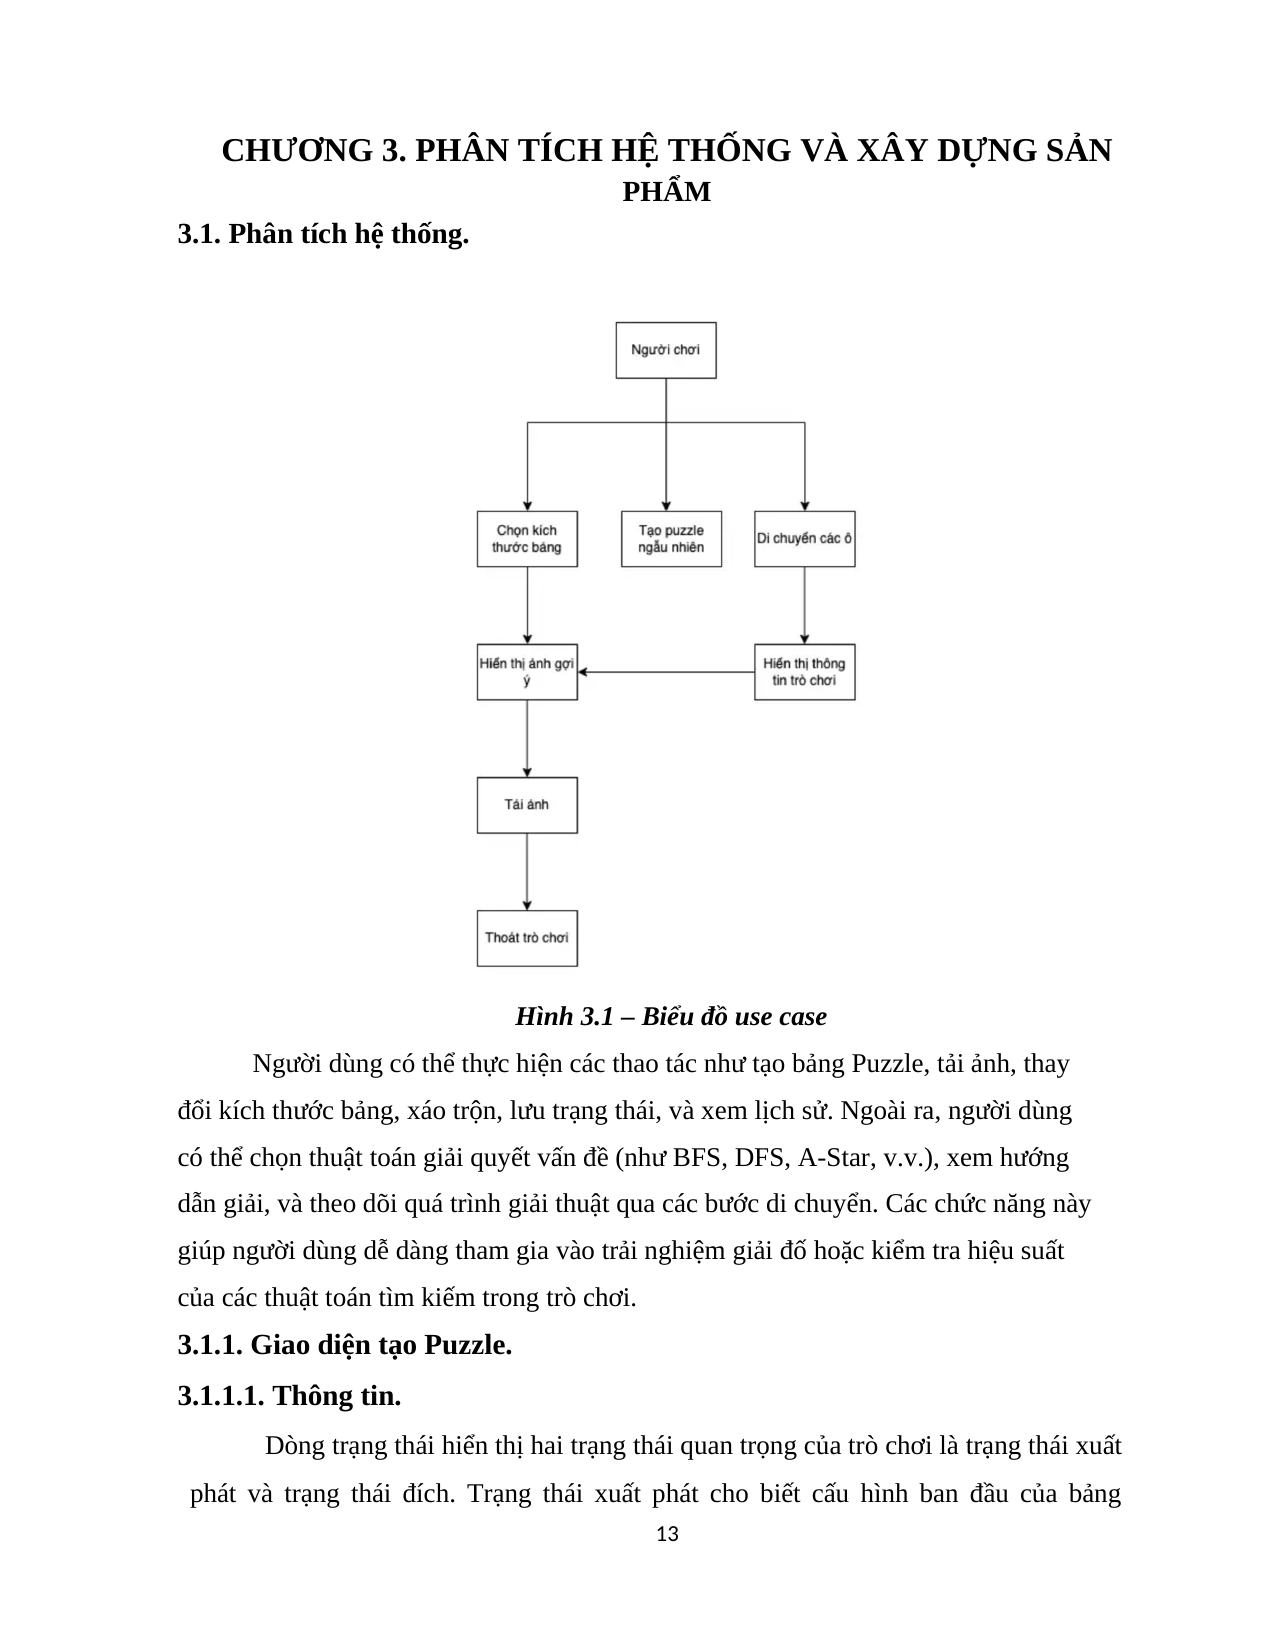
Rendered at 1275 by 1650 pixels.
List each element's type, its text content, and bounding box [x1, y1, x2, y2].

picture [461, 305, 873, 981]
subtitle CHƯƠNG 3. PHÂN TÍCH HỆ THỐNG VÀ XÂY DỰNG SẢN PHẨM [177, 131, 1157, 207]
text 3.1.1. Giao diện tạo Puzzle. [177, 1327, 1123, 1361]
text 3.1.1.1. Thông tin. [177, 1378, 1123, 1412]
text Người dùng có thể thực hiện các thao tác như tạo bảng Puzzle, tải ảnh, thay đổi kích thước bảng, xáo trộn, lưu trạng thái, và xem lịch sử. Ngoài ra, người dùng có thể chọn thuật toán giải quyết vấn đề (như BFS, DFS, A-Star, v.v.), xem hướng dẫn giải, và theo dõi quá trình giải thuật qua các bước di chuyển. Các chức năng này giúp người dùng dễ dàng tham gia vào trải nghiệm giải đố hoặc kiểm tra hiệu suất của các thuật toán tìm kiếm trong trò chơi. [177, 1047, 1093, 1312]
subtitle 3.1. Phân tích hệ thống. [177, 217, 1157, 250]
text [190, 1429, 1123, 1508]
text Hình 3.1 – Biểu đồ use case [177, 999, 1093, 1031]
